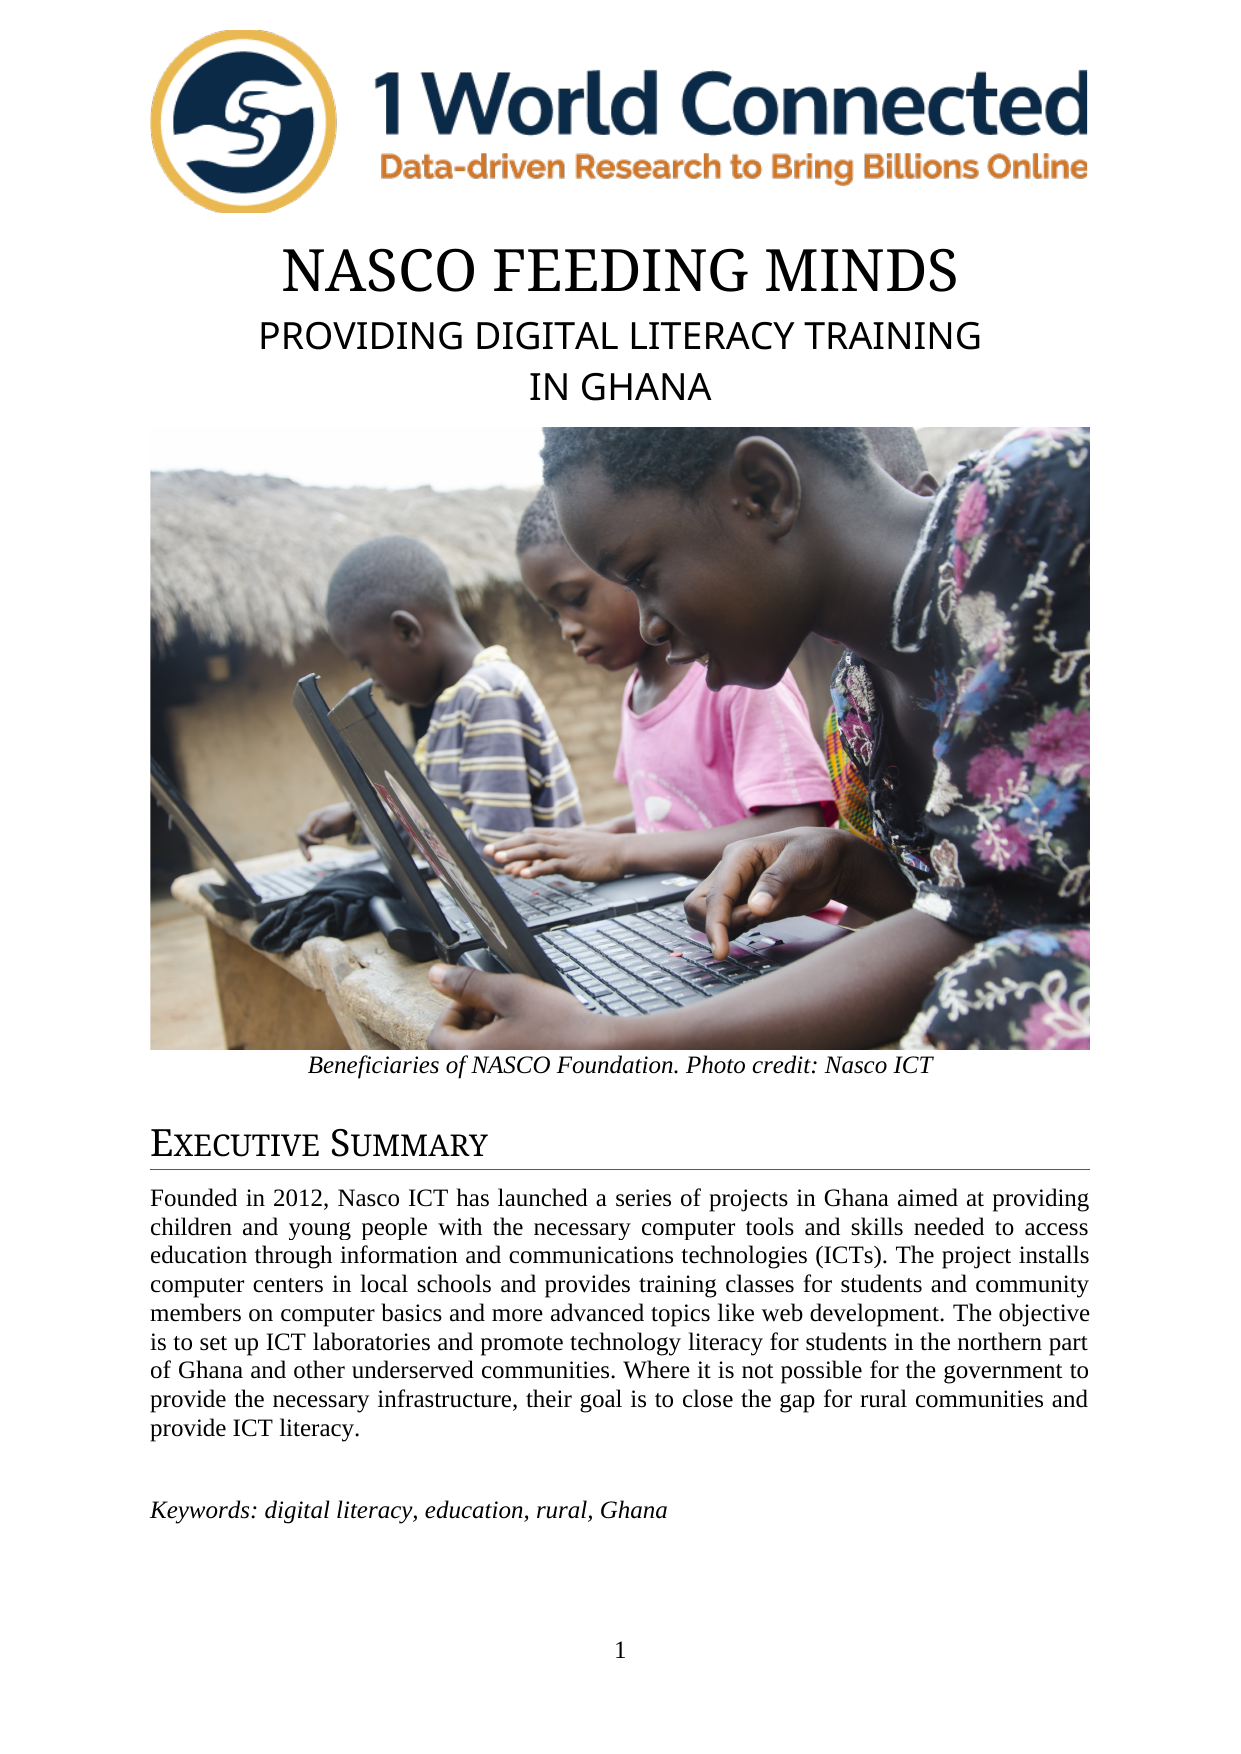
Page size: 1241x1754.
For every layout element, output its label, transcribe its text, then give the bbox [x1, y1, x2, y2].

text Keywords: digital literacy, education, rural, Ghana [150, 1495, 1090, 1524]
text Beneficiaries of NASCO Foundation. Photo credit: Nasco ICT [150, 1050, 1090, 1079]
title PROVIDING DIGITAL LITERACY TRAINING [150, 309, 1090, 360]
text Founded in 2012, Nasco ICT has launched a series of projects in Ghana aimed at providing children and young people with the necessary computer tools and skills needed to access education through information and communications technologies (ICTs). The project installs computer centers in local schools and provides training classes for students and community members on computer basics and more advanced topics like web development. The objective is to set up ICT laboratories and promote technology literacy for students in the northern part of Ghana and other underserved communities. Where it is not possible for the government to provide the necessary infrastructure, their goal is to close the gap for rural communities and provide ICT literacy. [150, 1298, 1090, 1442]
picture [150, 30, 1087, 213]
title NASCO FEEDING MINDS [150, 150, 1090, 309]
subtitle Executive Summary [150, 1116, 1090, 1169]
title IN GHANA [150, 360, 1090, 411]
picture [150, 427, 1090, 1050]
